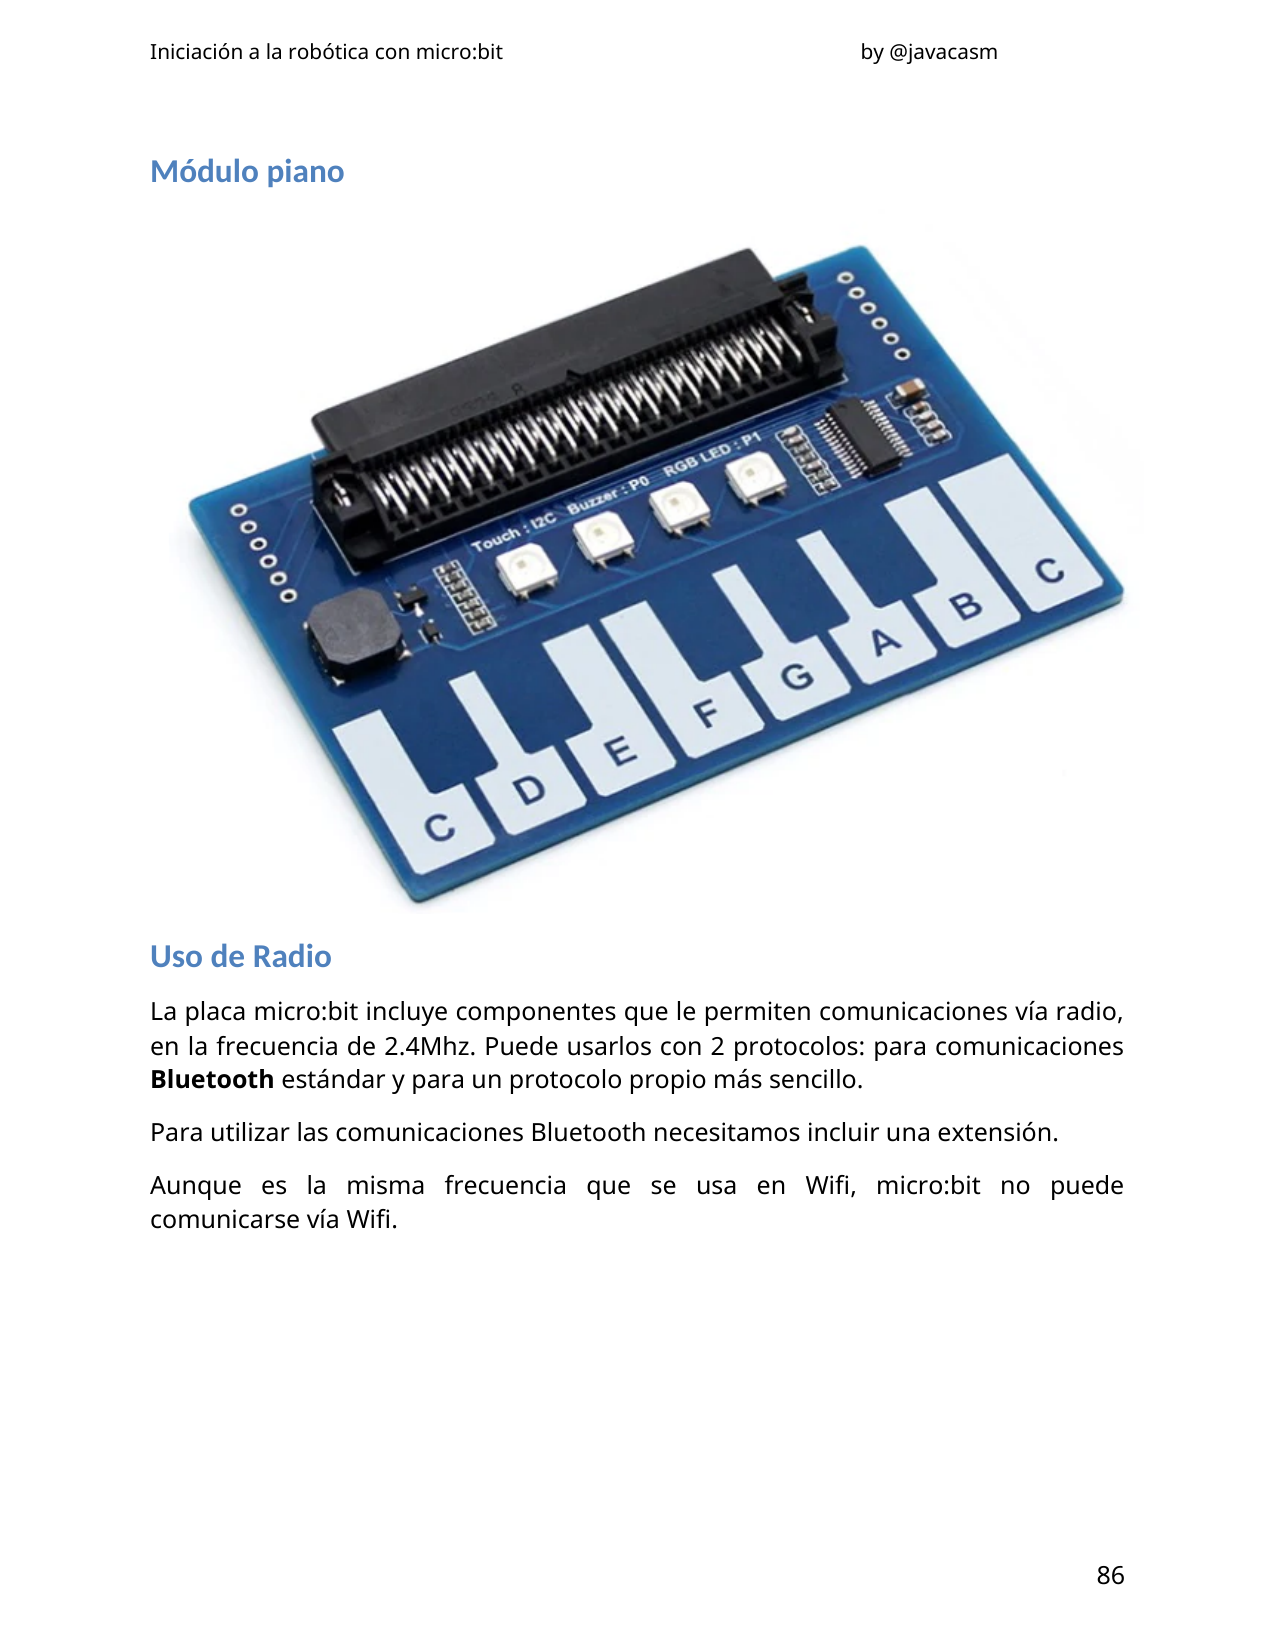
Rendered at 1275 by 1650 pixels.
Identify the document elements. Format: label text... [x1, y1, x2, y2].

text Para utilizar las comunicaciones Bluetooth necesitamos incluir una extensión. [150, 1115, 1125, 1149]
text Aunque es la misma frecuencia que se usa en Wifi, micro:bit no puede comunicarse vía Wifi. [150, 1168, 1125, 1236]
picture [168, 209, 1144, 914]
text La placa micro:bit incluye componentes que le permiten comunicaciones vía radio, en la frecuencia de 2.4Mhz. Puede usarlos con 2 protocolos: para comunicaciones Bluetooth estándar y para un protocolo propio más sencillo. [150, 994, 1125, 1096]
subtitle Módulo piano [150, 150, 1125, 191]
subtitle Uso de Radio [150, 934, 1125, 975]
